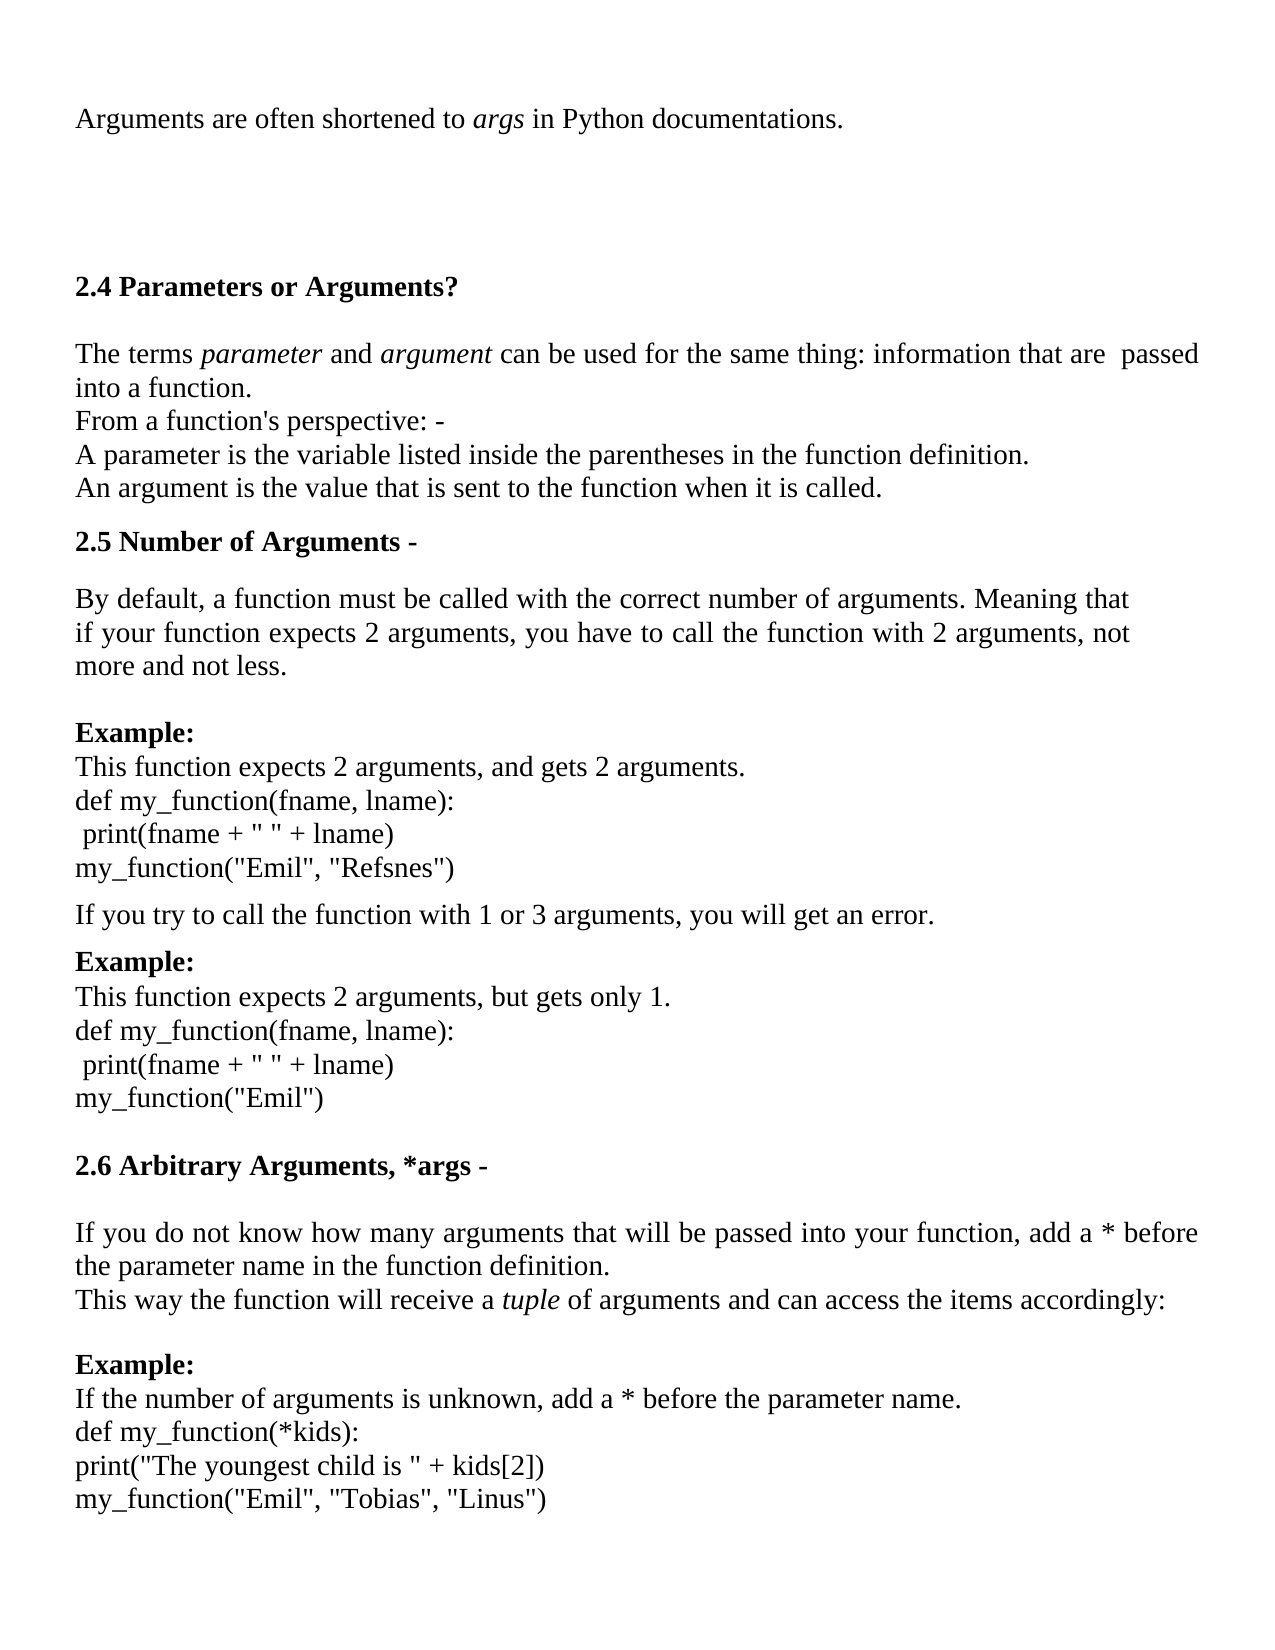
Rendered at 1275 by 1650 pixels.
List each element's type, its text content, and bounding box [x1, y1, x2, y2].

text A parameter is the variable listed inside the parentheses in the function definition. [75, 437, 1200, 470]
text Arguments are often shortened to args in Python documentations. [75, 101, 1200, 135]
text 2.5 Number of Arguments - [75, 524, 1200, 557]
text def my_function(fname, lname): [75, 783, 1200, 816]
text def my_function(*kids): [75, 1414, 1200, 1448]
text Example: [75, 1347, 1200, 1381]
text Example: [75, 716, 1200, 749]
text By default, a function must be called with the correct number of arguments. Meaning that if your function expects 2 arguments, you have to call the function with 2 arguments, not more and not less. [75, 581, 1131, 682]
text my_function("Emil", "Refsnes") [75, 850, 1200, 883]
text print(fname + " " + lname) [75, 1047, 1200, 1081]
text print(fname + " " + lname) [75, 816, 1200, 850]
text This way the function will receive a tuple of arguments and can access the items accordingly: [75, 1282, 1200, 1315]
text If the number of arguments is unknown, add a * before the parameter name. [75, 1381, 1200, 1414]
text If you try to call the function with 1 or 3 arguments, you will get an error. [75, 897, 998, 930]
text The terms parameter and argument can be used for the same thing: information that are passed into a function. [75, 336, 1200, 403]
text my_function("Emil") [75, 1081, 1200, 1114]
text Example: [75, 944, 998, 977]
text An argument is the value that is sent to the function when it is called. [75, 470, 1200, 504]
text This function expects 2 arguments, but gets only 1. [75, 979, 1200, 1012]
text def my_function(fname, lname): [75, 1013, 1200, 1047]
text print("The youngest child is " + kids[2]) [75, 1448, 1200, 1482]
text If you do not know how many arguments that will be passed into your function, add a * before the parameter name in the function definition. [75, 1215, 1200, 1282]
text my_function("Emil", "Tobias", "Linus") [75, 1482, 1200, 1515]
text From a function's perspective: - [75, 403, 1200, 437]
text This function expects 2 arguments, and gets 2 arguments. [75, 749, 1200, 783]
text 2.6 Arbitrary Arguments, *args - [75, 1148, 1200, 1181]
text 2.4 Parameters or Arguments? [75, 269, 1200, 303]
